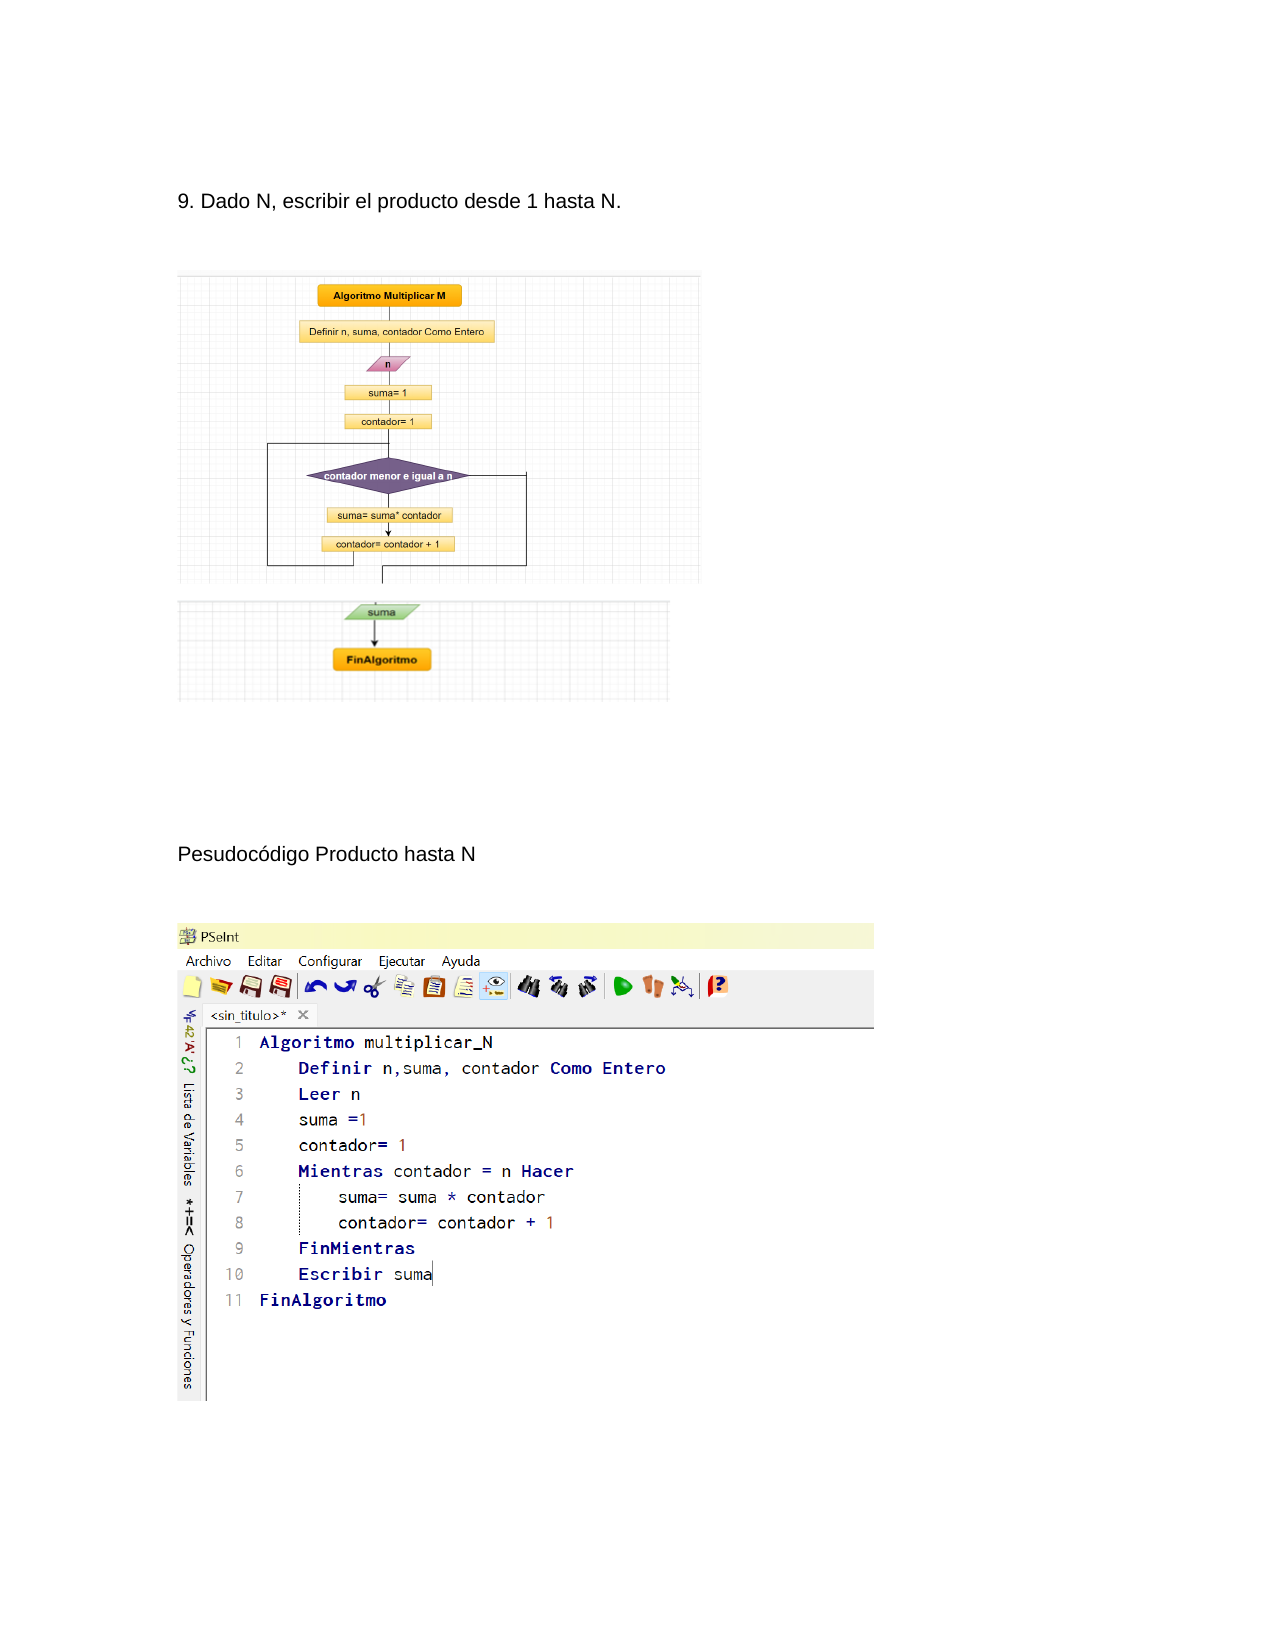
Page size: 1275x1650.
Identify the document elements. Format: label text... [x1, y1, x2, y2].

text Pesudocódigo Producto hasta N [177, 842, 1098, 866]
picture [177, 923, 874, 1401]
picture [177, 600, 671, 702]
picture [177, 270, 702, 584]
text 9. Dado N, escribir el producto desde 1 hasta N. [177, 188, 1098, 212]
